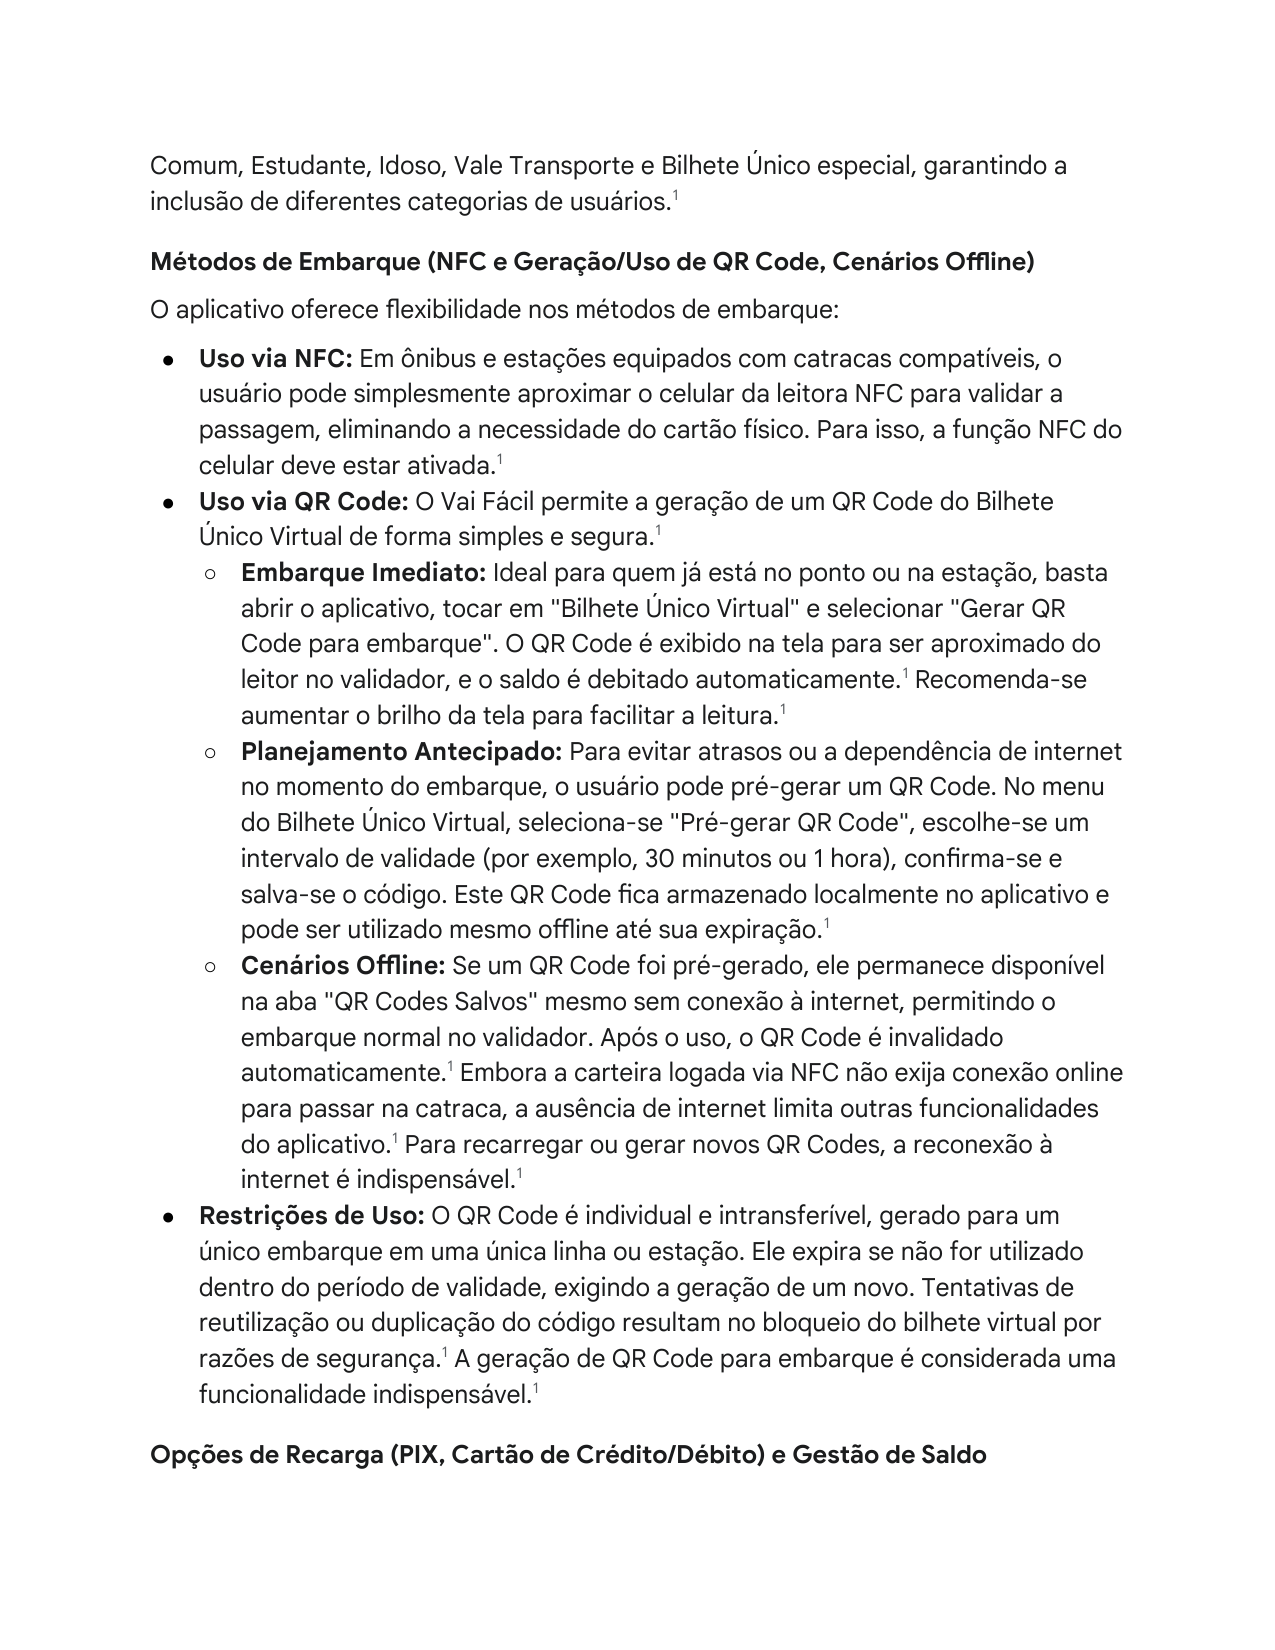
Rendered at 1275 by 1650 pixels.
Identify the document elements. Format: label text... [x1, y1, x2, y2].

list Uso via NFC: Em ônibus e estações equipados com catracas compatíveis, o usuário pode simplesmente aproximar o celular da leitora NFC para validar a passagem, eliminando a necessidade do cartão físico. Para isso, a função NFC do celular deve estar ativada.1 [161, 343, 1125, 481]
list Uso via QR Code: O Vai Fácil permite a geração de um QR Code do Bilhete Único Virtual de forma simples e segura.1 [161, 486, 1125, 553]
list Planejamento Antecipado: Para evitar atrasos ou a dependência de internet no momento do embarque, o usuário pode pré-gerar um QR Code. No menu do Bilhete Único Virtual, seleciona-se "Pré-gerar QR Code", escolhe-se um intervalo de validade (por exemplo, 30 minutos ou 1 hora), confirma-se e salva-se o código. Este QR Code fica armazenado localmente no aplicativo e pode ser utilizado mesmo offline até sua expiração.1 [203, 736, 1125, 946]
subtitle Opções de Recarga (PIX, Cartão de Crédito/Débito) e Gestão de Saldo [150, 1440, 1125, 1471]
list Cenários Offline: Se um QR Code foi pré-gerado, ele permanece disponível na aba "QR Codes Salvos" mesmo sem conexão à internet, permitindo o embarque normal no validador. Após o uso, o QR Code é invalidado automaticamente.1 Embora a carteira logada via NFC não exija conexão online para passar na catraca, a ausência de internet limita outras funcionalidades do aplicativo.1 Para recarregar ou gerar novos QR Codes, a reconexão à internet é indispensável.1 [203, 950, 1125, 1196]
list Embarque Imediato: Ideal para quem já está no ponto ou na estação, basta abrir o aplicativo, tocar em "Bilhete Único Virtual" e selecionar "Gerar QR Code para embarque". O QR Code é exibido na tela para ser aproximado do leitor no validador, e o saldo é debitado automaticamente.1 Recomenda-se aumentar o brilho da tela para facilitar a leitura.1 [203, 557, 1125, 732]
list Restrições de Uso: O QR Code é individual e intransferível, gerado para um único embarque em uma única linha ou estação. Ele expira se não for utilizado dentro do período de validade, exigindo a geração de um novo. Tentativas de reutilização ou duplicação do código resultam no bloqueio do bilhete virtual por razões de segurança.1 A geração de QR Code para embarque é considerada uma funcionalidade indispensável.1 [161, 1200, 1125, 1410]
subtitle Métodos de Embarque (NFC e Geração/Uso de QR Code, Cenários Offline) [150, 246, 1125, 278]
text O aplicativo oferece flexibilidade nos métodos de embarque: [150, 295, 1125, 326]
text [150, 150, 1125, 217]
